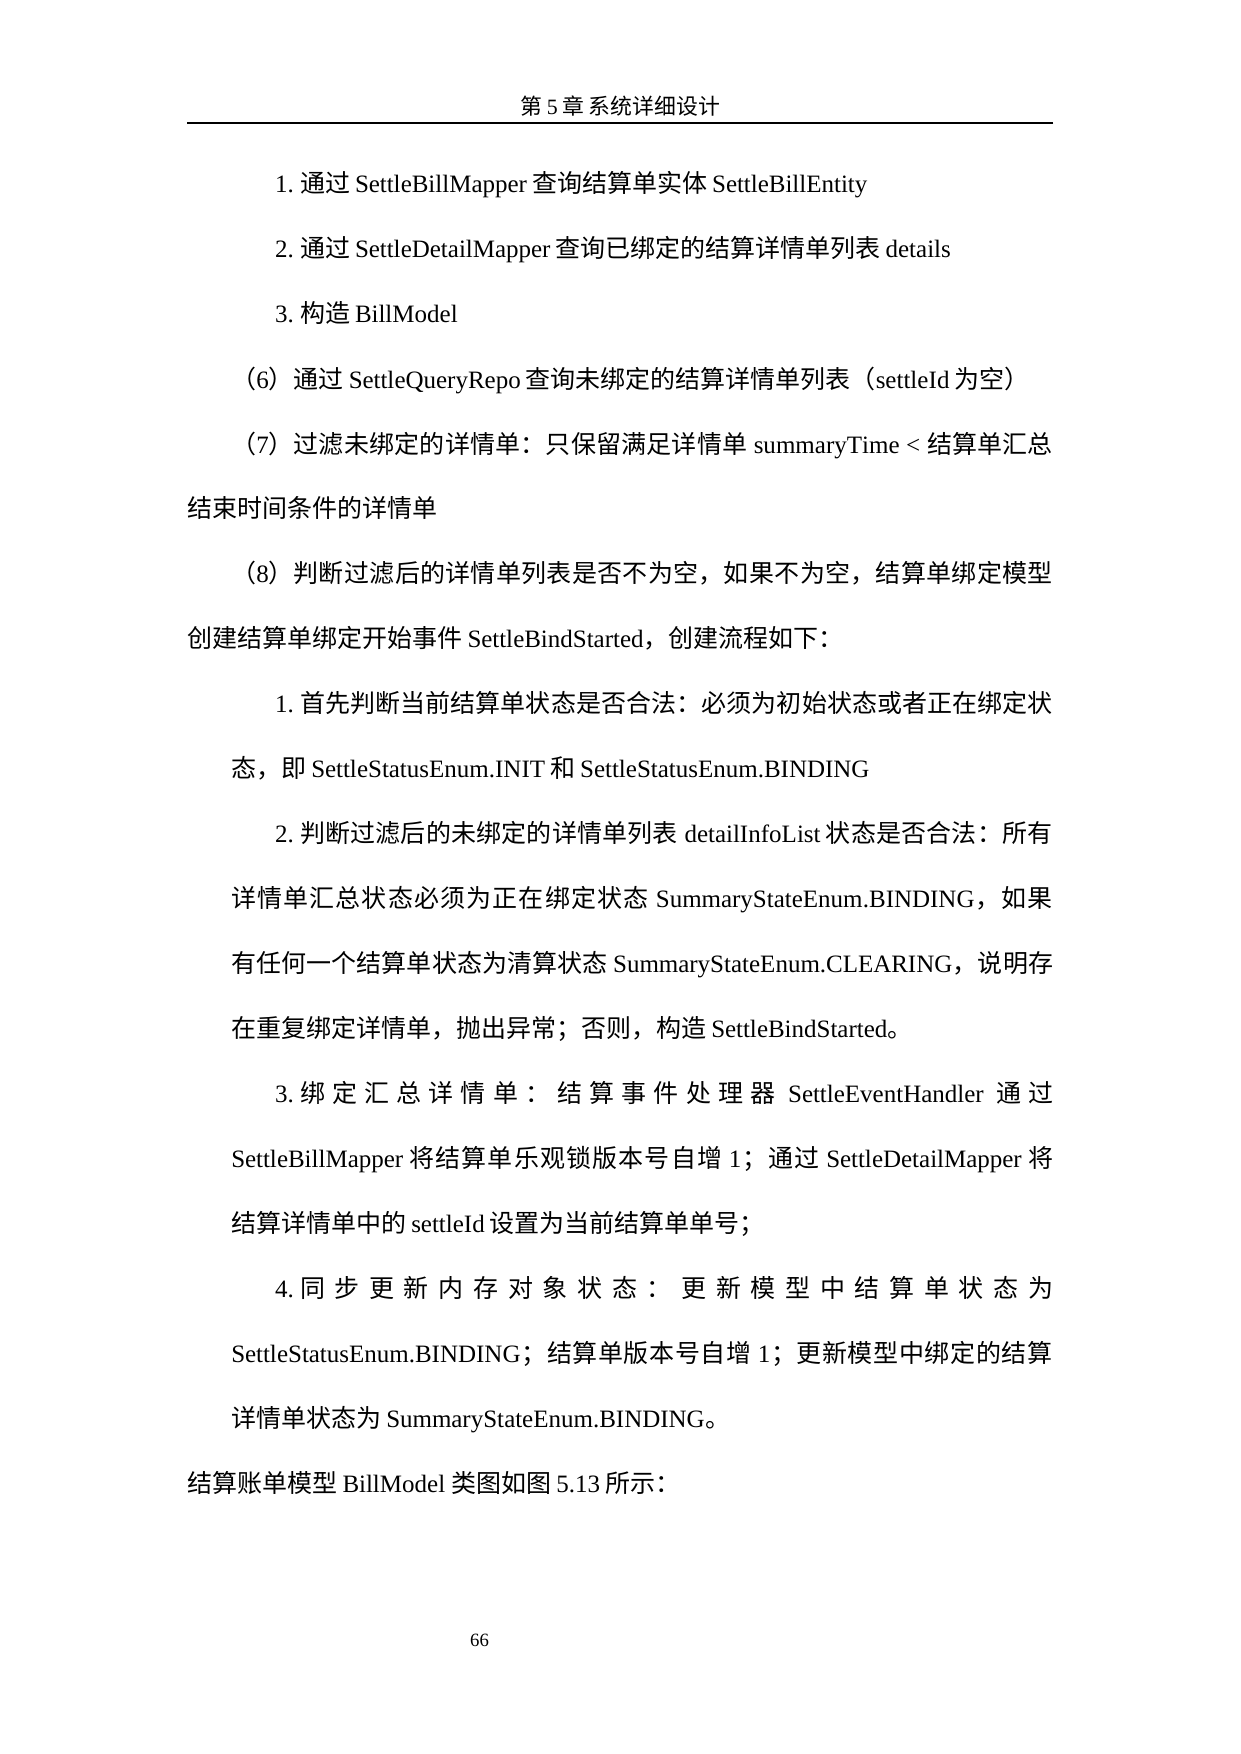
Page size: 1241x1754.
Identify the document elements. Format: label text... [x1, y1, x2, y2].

list 绑定汇总详情单：结算事件处理器SettleEventHandler通过SettleBillMapper将结算单乐观锁版本号自增1；通过SettleDetailMapper将结算详情单中的settleId设置为当前结算单单号； [231, 1060, 1053, 1255]
list 首先判断当前结算单状态是否合法：必须为初始状态或者正在绑定状态，即SettleStatusEnum.INIT和SettleStatusEnum.BINDING [231, 670, 1053, 800]
list 判断过滤后的未绑定的详情单列表detailInfoList状态是否合法：所有详情单汇总状态必须为正在绑定状态SummaryStateEnum.BINDING，如果有任何一个结算单状态为清算状态SummaryStateEnum.CLEARING，说明存在重复绑定详情单，抛出异常；否则，构造SettleBindStarted。 [231, 800, 1053, 1060]
list 通过SettleBillMapper查询结算单实体SettleBillEntity [231, 150, 1053, 215]
list 过滤未绑定的详情单：只保留满足详情单summaryTime < 结算单汇总结束时间条件的详情单 [187, 410, 1053, 540]
list 构造BillModel [231, 280, 1053, 345]
list 通过SettleQueryRepo查询未绑定的结算详情单列表（settleId为空） [187, 345, 1053, 410]
list 结算账单模型BillModel 类图如图5.13所示： [187, 1450, 1053, 1515]
list 判断过滤后的详情单列表是否不为空，如果不为空，结算单绑定模型创建结算单绑定开始事件SettleBindStarted，创建流程如下： [187, 540, 1053, 670]
list 通过SettleDetailMapper查询已绑定的结算详情单列表details [231, 215, 1053, 280]
list 同步更新内存对象状态：更新模型中结算单状态为SettleStatusEnum.BINDING；结算单版本号自增1；更新模型中绑定的结算详情单状态为SummaryStateEnum.BINDING。 [231, 1255, 1053, 1450]
